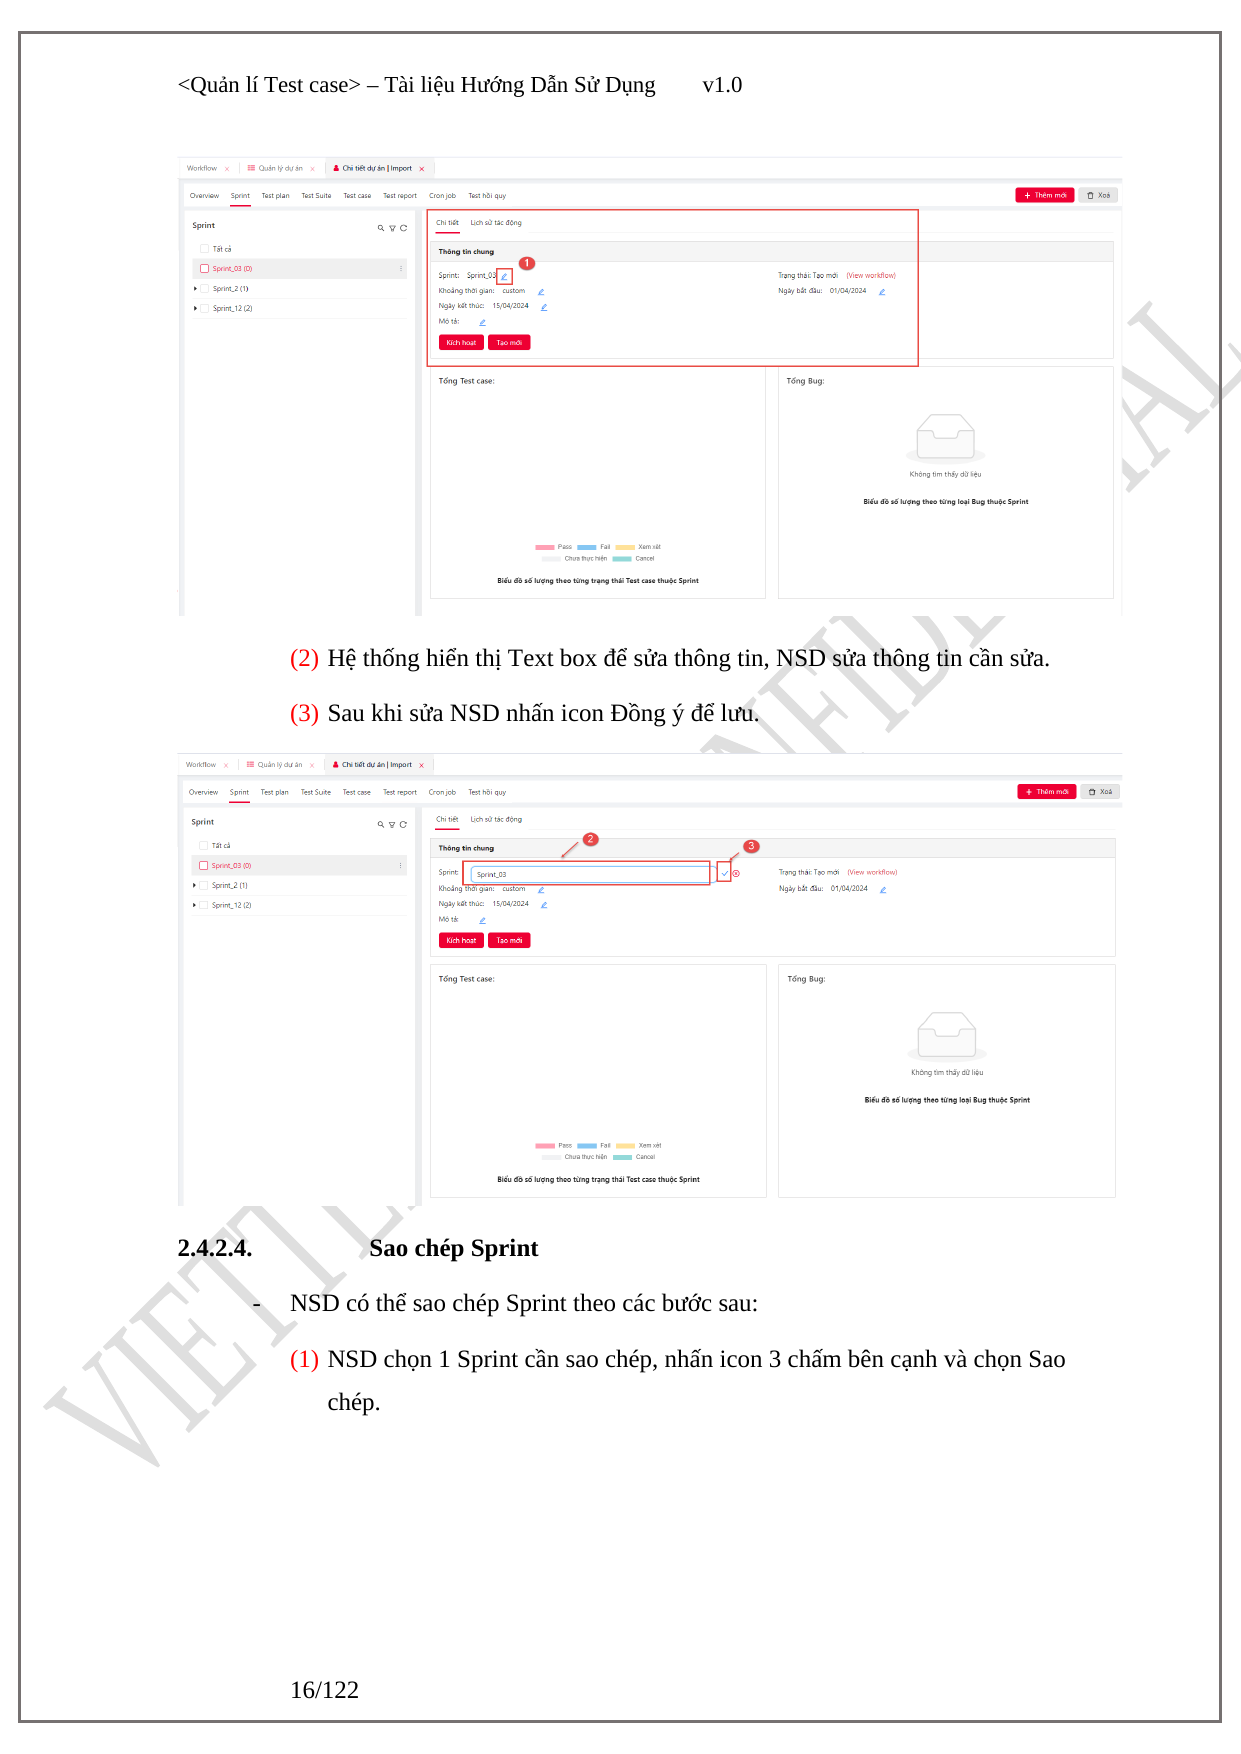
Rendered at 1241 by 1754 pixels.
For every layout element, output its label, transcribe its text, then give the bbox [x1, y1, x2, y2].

list NSD chọn 1 Sprint cần sao chép, nhấn icon 3 chấm bên cạnh và chọn Sao chép. [290, 1344, 1121, 1416]
picture [177, 156, 1123, 616]
list Sao chép Sprint [177, 1233, 1121, 1261]
list Hệ thống hiển thị Text box để sửa thông tin, NSD sửa thông tin cần sửa. [290, 643, 1121, 671]
list NSD có thể sao chép Sprint theo các bước sau: [252, 1288, 1121, 1317]
picture [177, 753, 1123, 1206]
list Sau khi sửa NSD nhấn icon Đồng ý để lưu. [290, 698, 1121, 727]
